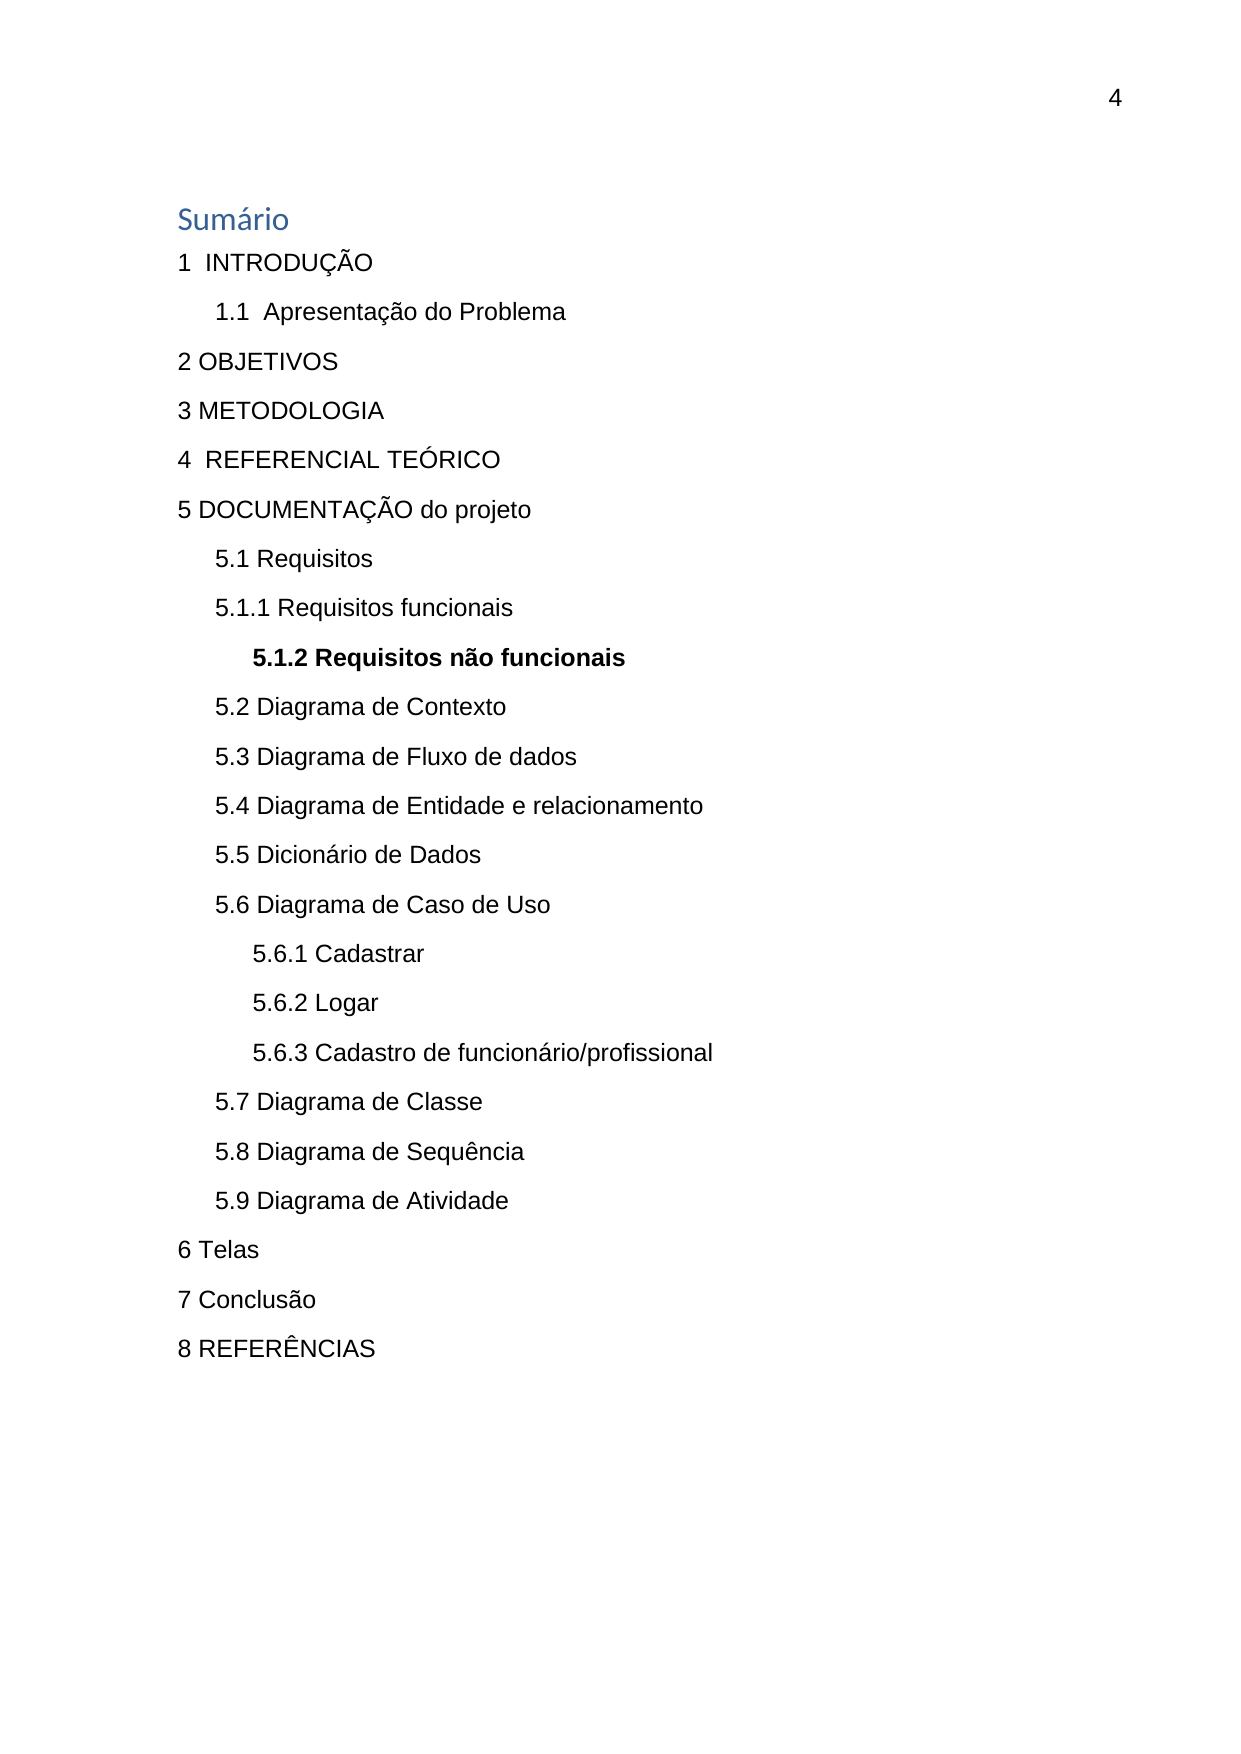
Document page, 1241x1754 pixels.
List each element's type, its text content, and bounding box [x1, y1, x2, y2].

text Sumário [177, 198, 1122, 238]
